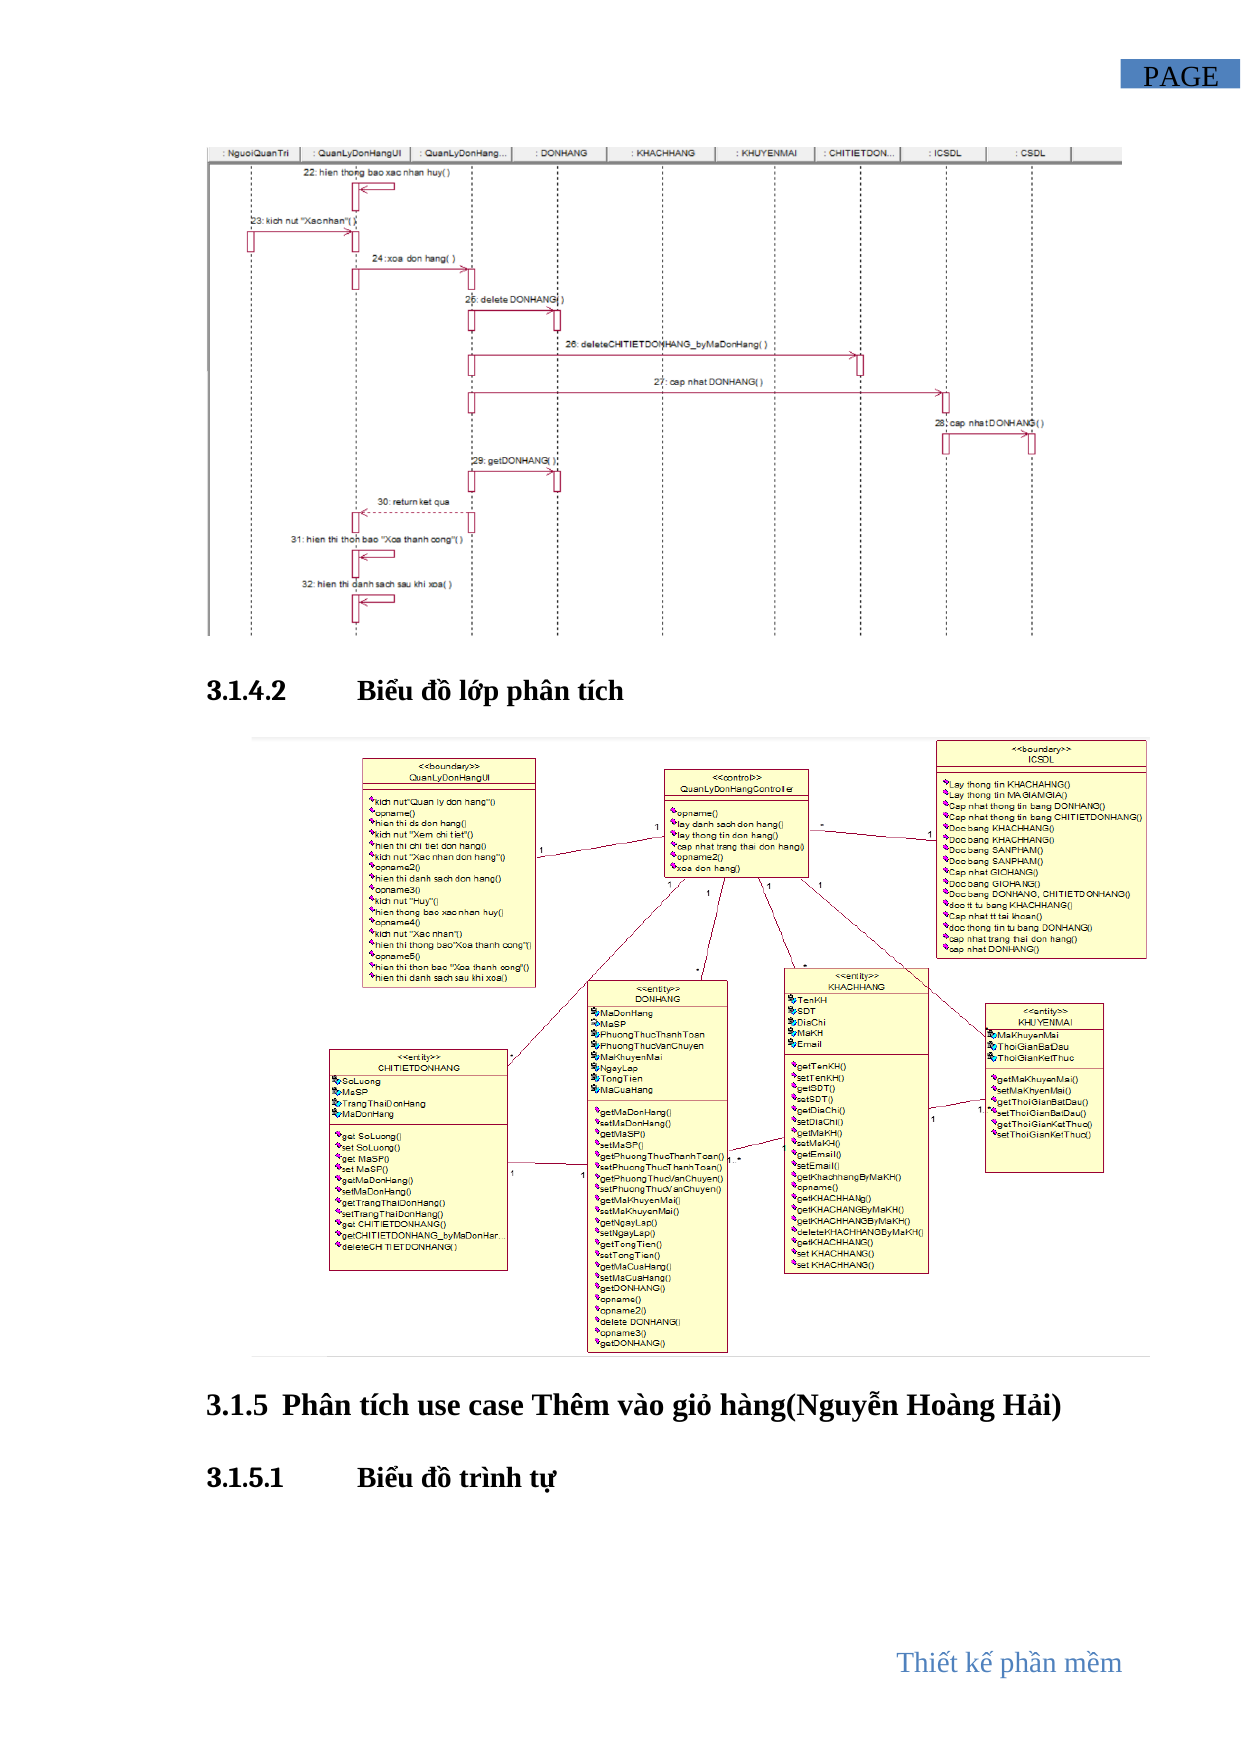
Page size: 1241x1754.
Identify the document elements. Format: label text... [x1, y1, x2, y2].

subtitle Biểu đồ lớp phân tích [207, 673, 1122, 707]
picture [251, 737, 1150, 1357]
subtitle Biểu đồ trình tự [207, 1461, 1122, 1495]
picture [206, 147, 1122, 636]
subtitle Phân tích use case Thêm vào giỏ hàng(Nguyễn Hoàng Hải) [206, 1386, 1122, 1422]
